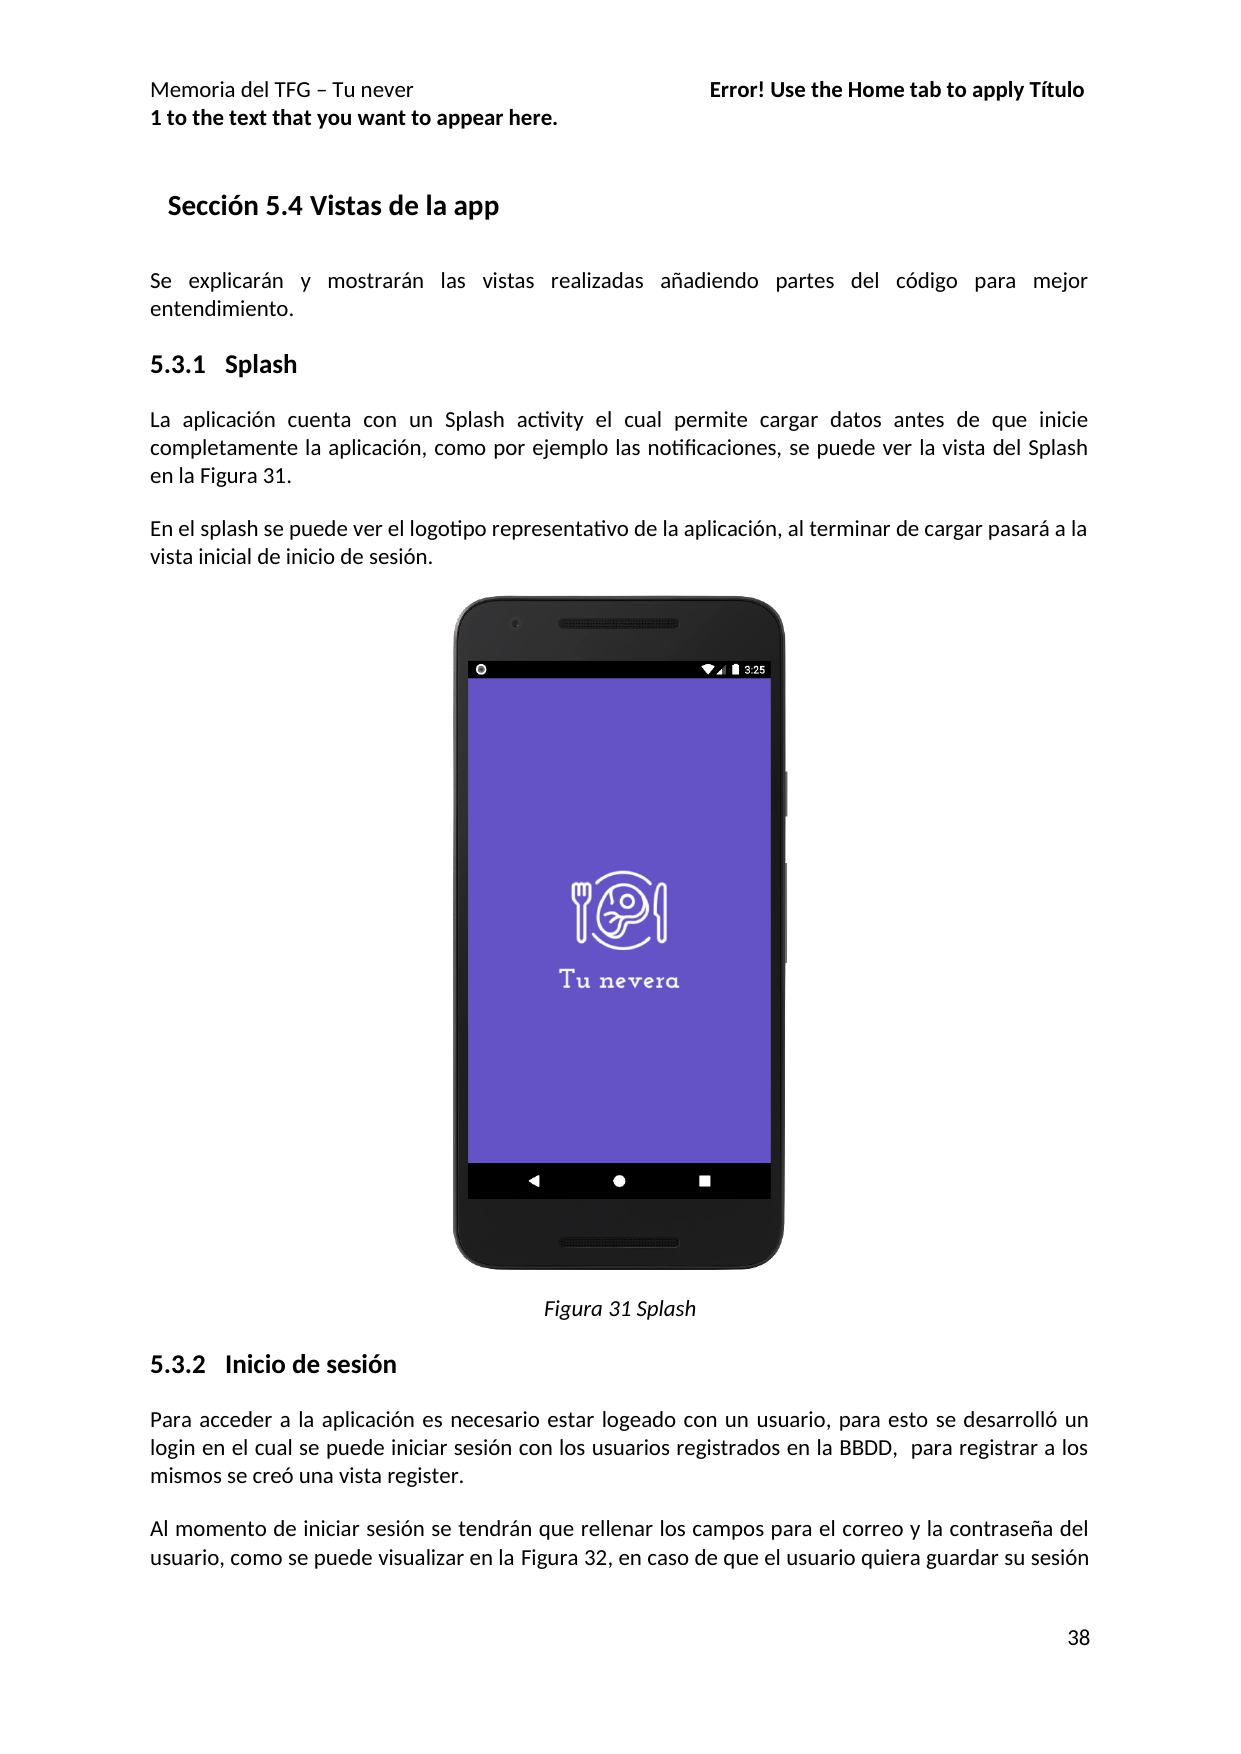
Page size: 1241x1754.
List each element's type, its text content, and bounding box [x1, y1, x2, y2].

text Para acceder a la aplicación es necesario estar logeado con un usuario, para esto se desarrolló un login en el cual se puede iniciar sesión con los usuarios registrados en la BBDD, para registrar a los mismos se creó una vista register. [150, 1406, 1090, 1489]
text En el splash se puede ver el logotipo representativo de la aplicación, al terminar de cargar pasará a la vista inicial de inicio de sesión. [150, 514, 1090, 570]
text Se explicarán y mostrarán las vistas realizadas añadiendo partes del código para mejor entendimiento. [150, 266, 1090, 322]
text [150, 1514, 1090, 1571]
text La aplicación cuenta con un Splash activity el cual permite cargar datos antes de que inicie completamente la aplicación, como por ejemplo las notificaciones, se puede ver la vista del Splash en la Figura 31. [150, 405, 1090, 489]
text 5.3.1 Splash [150, 347, 1090, 380]
text 5.3.2 Inicio de sesión [150, 1347, 1090, 1381]
picture [453, 595, 788, 1270]
text Figura 31 Splash [150, 1294, 1090, 1322]
subtitle Vistas de la app [168, 187, 1090, 223]
